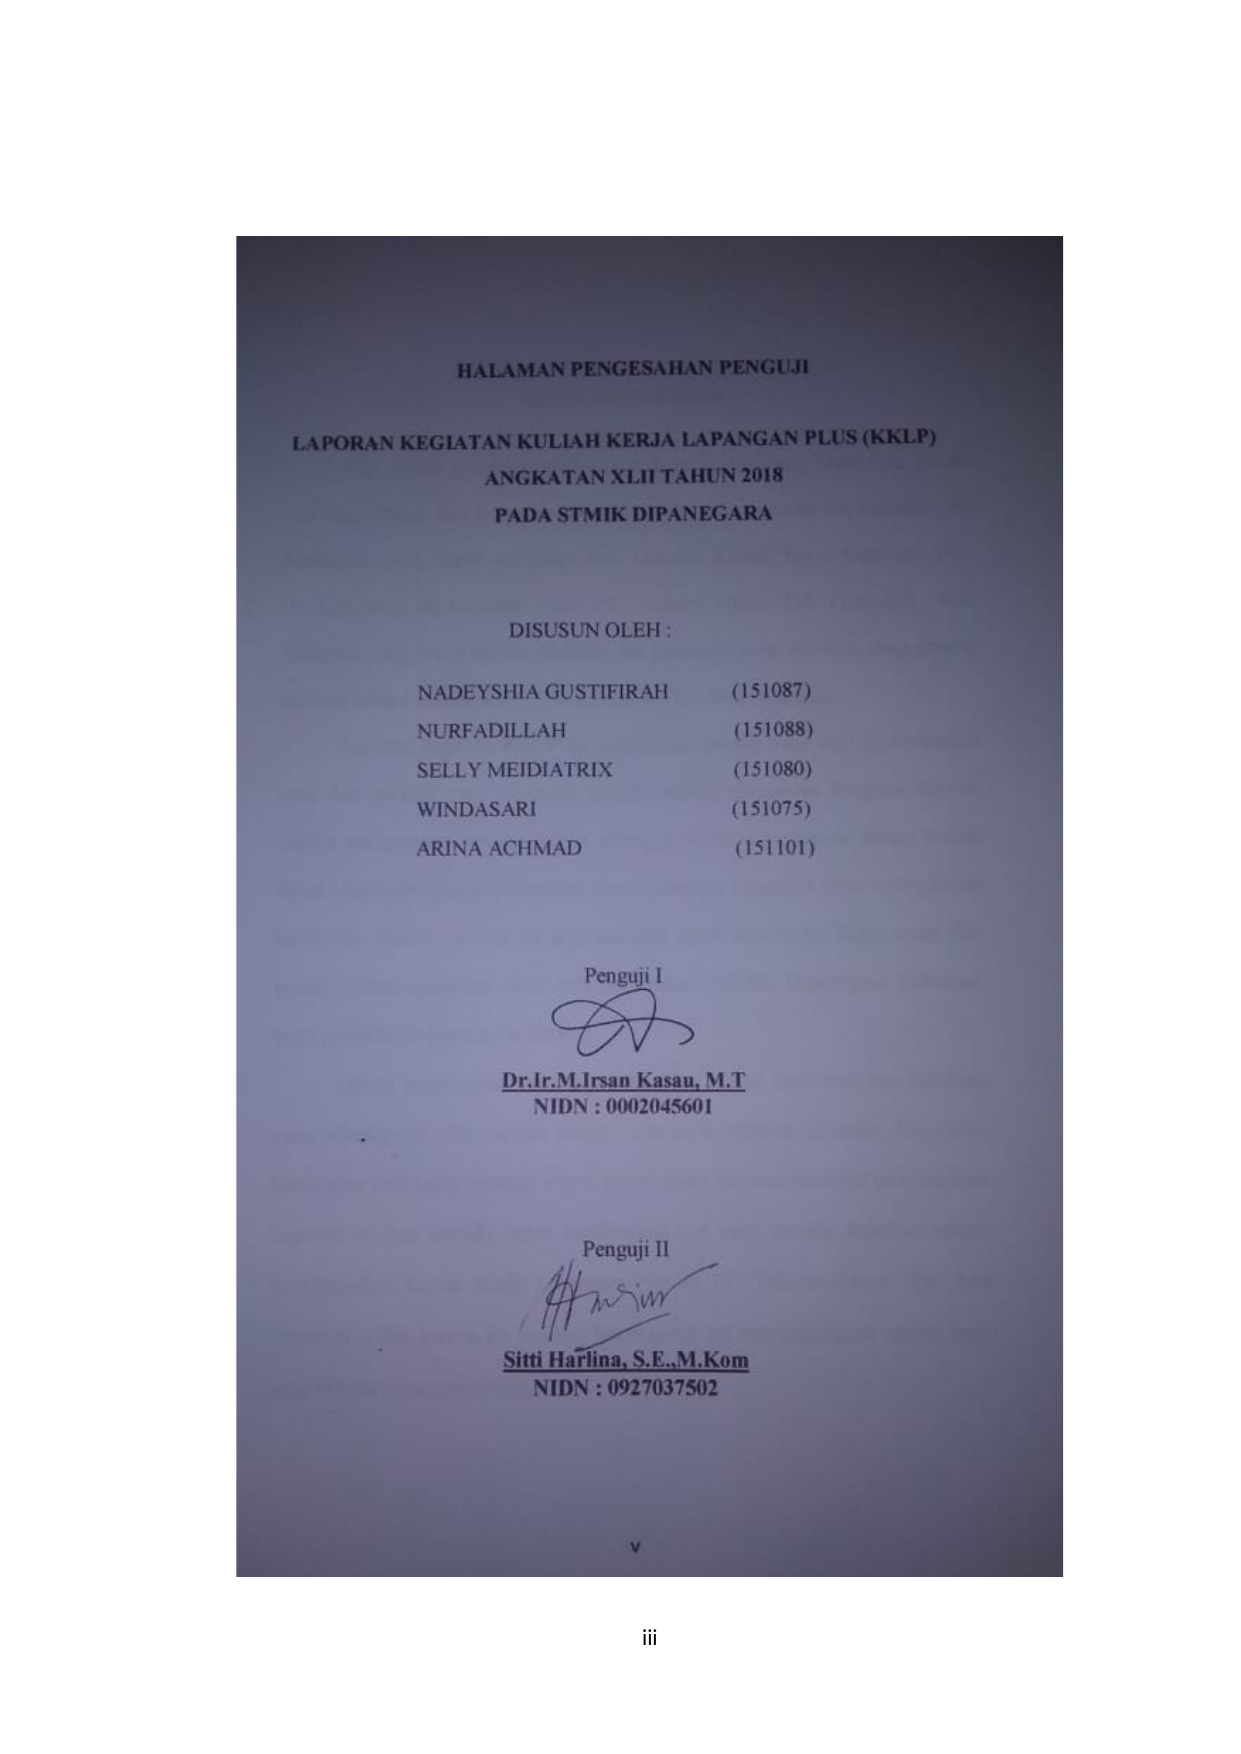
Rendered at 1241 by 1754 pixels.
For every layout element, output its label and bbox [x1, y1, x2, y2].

picture [236, 236, 1064, 1577]
